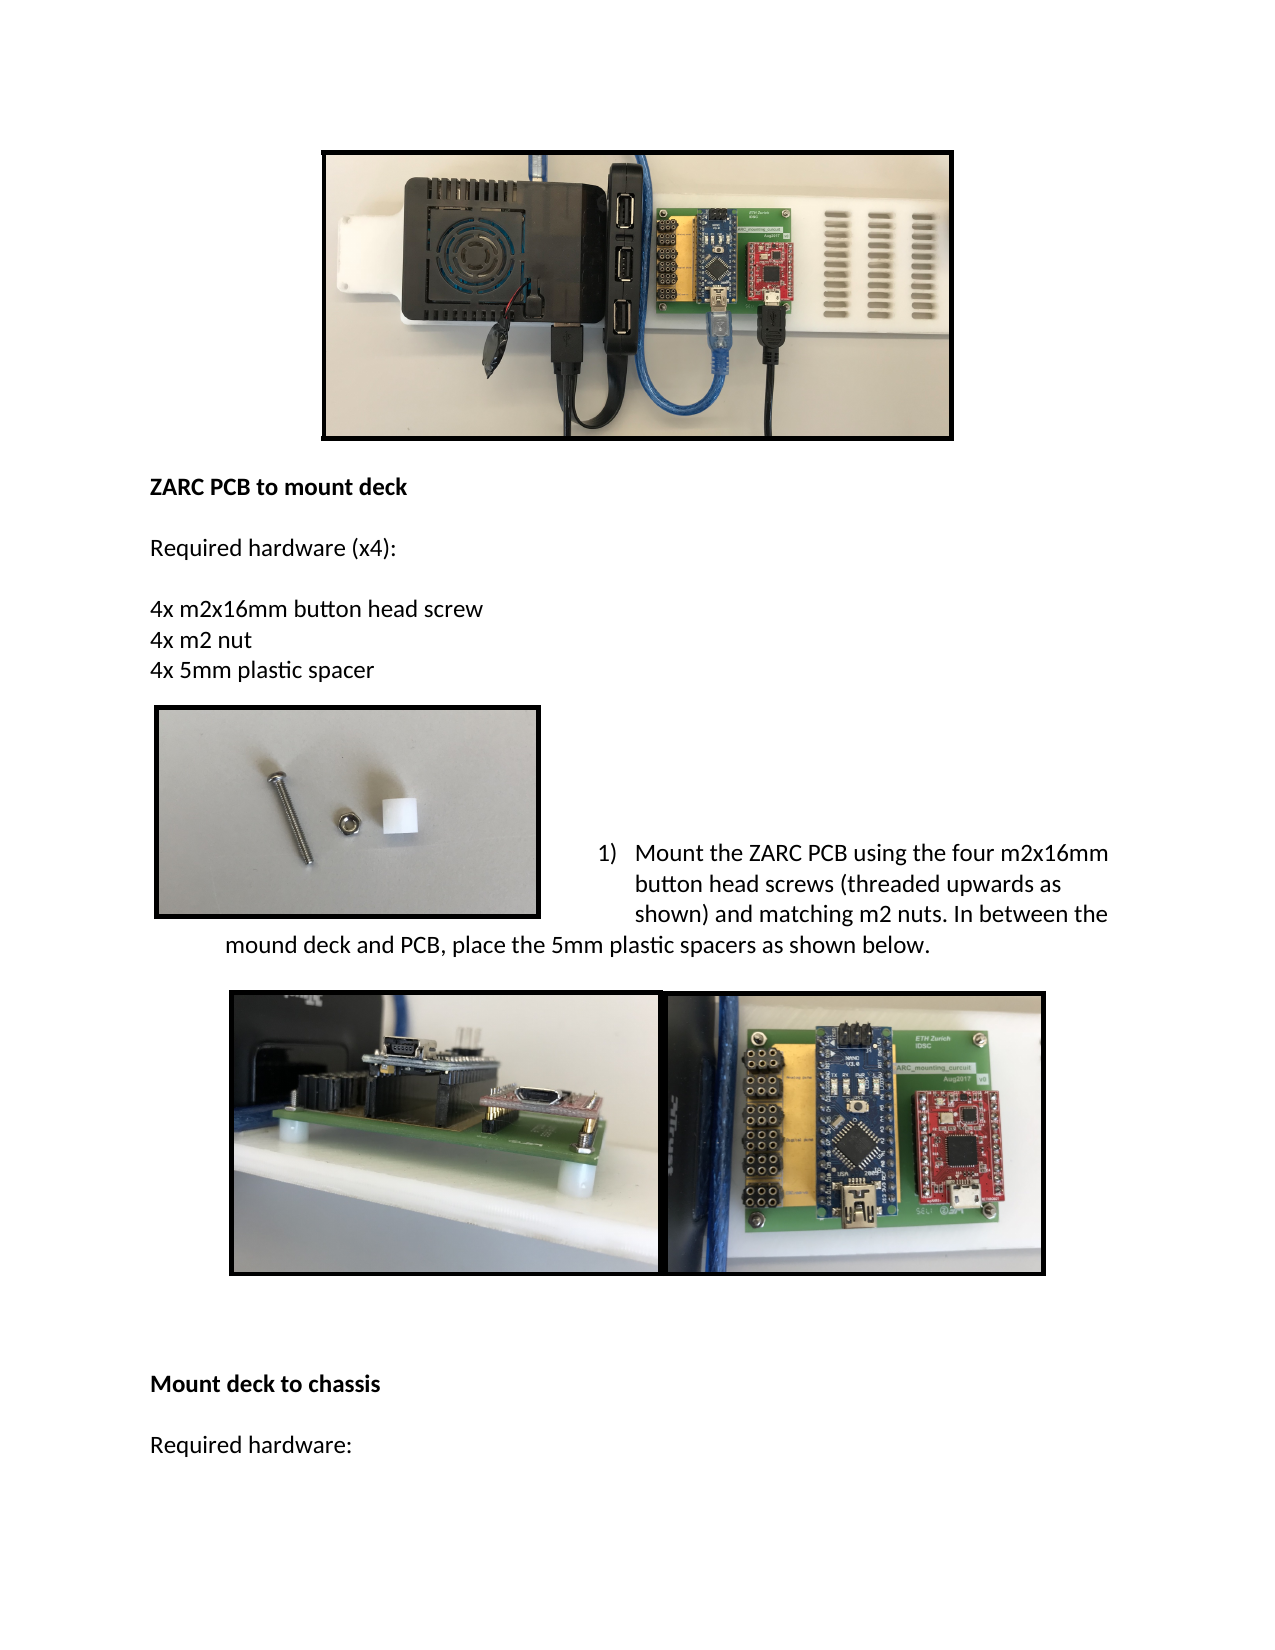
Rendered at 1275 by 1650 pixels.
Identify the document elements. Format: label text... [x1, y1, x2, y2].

picture [234, 995, 658, 1272]
text 4x m2x16mm button head screw [150, 593, 1125, 624]
picture [159, 710, 536, 914]
picture [668, 996, 1041, 1272]
text Required hardware: [150, 1429, 1125, 1459]
text 4x m2 nut [150, 624, 1125, 654]
picture [326, 155, 949, 436]
list Mount the ZARC PCB using the four m2x16mm button head screws (threaded upwards as shown) and matching m2 nuts. In between the mound deck and PCB, place the 5mm plastic spacers as shown below. [187, 838, 1125, 960]
text Required hardware (x4): [150, 532, 1125, 563]
text ZARC PCB to mount deck [150, 471, 1125, 502]
text Mount deck to chassis [150, 1368, 1125, 1398]
text 4x 5mm plastic spacer [150, 654, 1125, 685]
